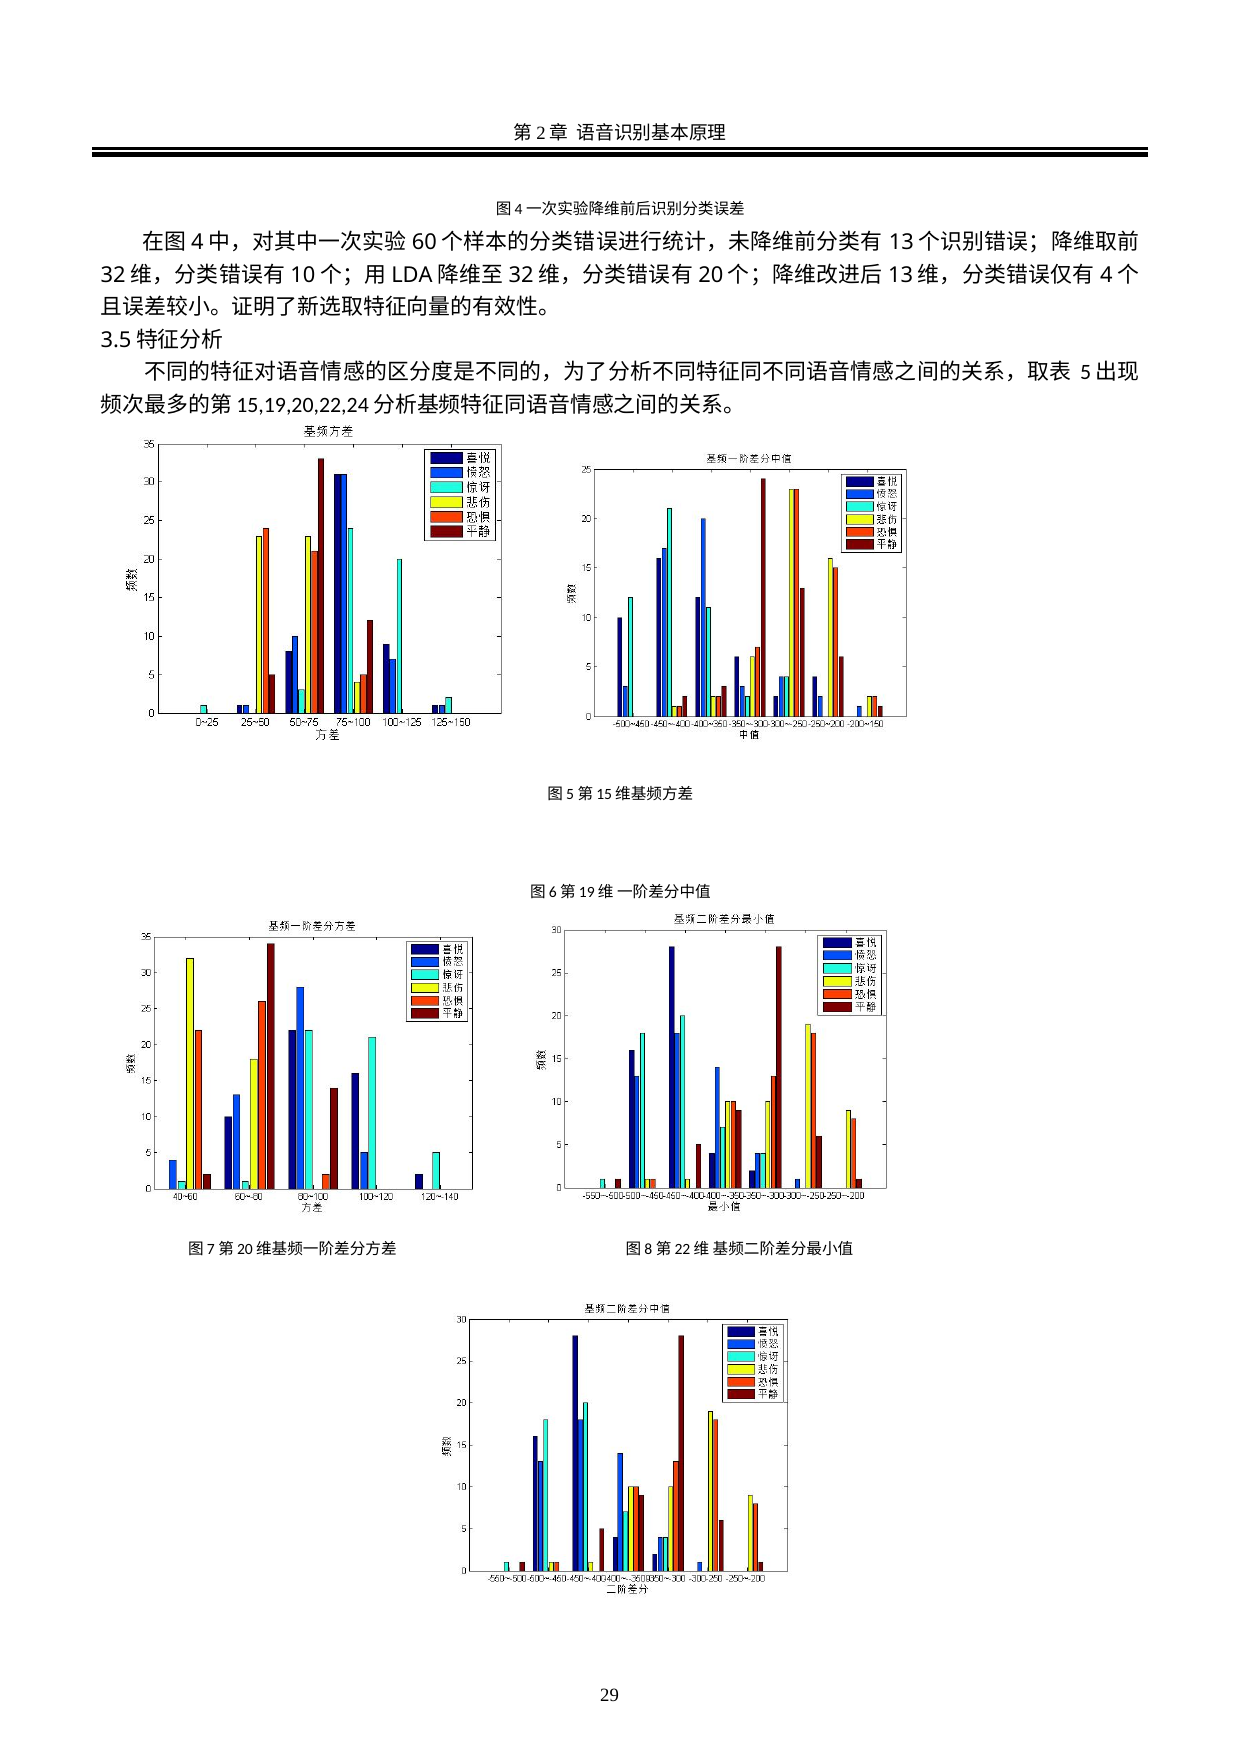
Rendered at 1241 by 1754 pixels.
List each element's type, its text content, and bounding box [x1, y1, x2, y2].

text 图5 第15维基频方差 [100, 776, 1140, 809]
text 图6 第19维 一阶差分中值 [100, 874, 1140, 906]
picture [100, 418, 944, 749]
text 不同的特征对语音情感的区分度是不同的，为了分析不同特征同不同语音情感之间的关系，取表5出现频次最多的第15,19,20,22,24分析基频特征同语音情感之间的关系。 [100, 354, 1140, 419]
picture [100, 906, 925, 1222]
text 图4 一次实验降维前后识别分类误差 [100, 191, 1140, 224]
text 3.5特征分析 [100, 321, 1140, 354]
picture [415, 1296, 826, 1604]
text 图7 第20维基频一阶差分方差 图8 第22维 基频二阶差分最小值 [144, 1231, 1140, 1264]
text 在图4中，对其中一次实验60个样本的分类错误进行统计，未降维前分类有13个识别错误；降维取前32维，分类错误有10个；用LDA降维至32维，分类错误有20个；降维改进后13维，分类错误仅有4个且误差较小。证明了新选取特征向量的有效性。 [100, 224, 1140, 321]
